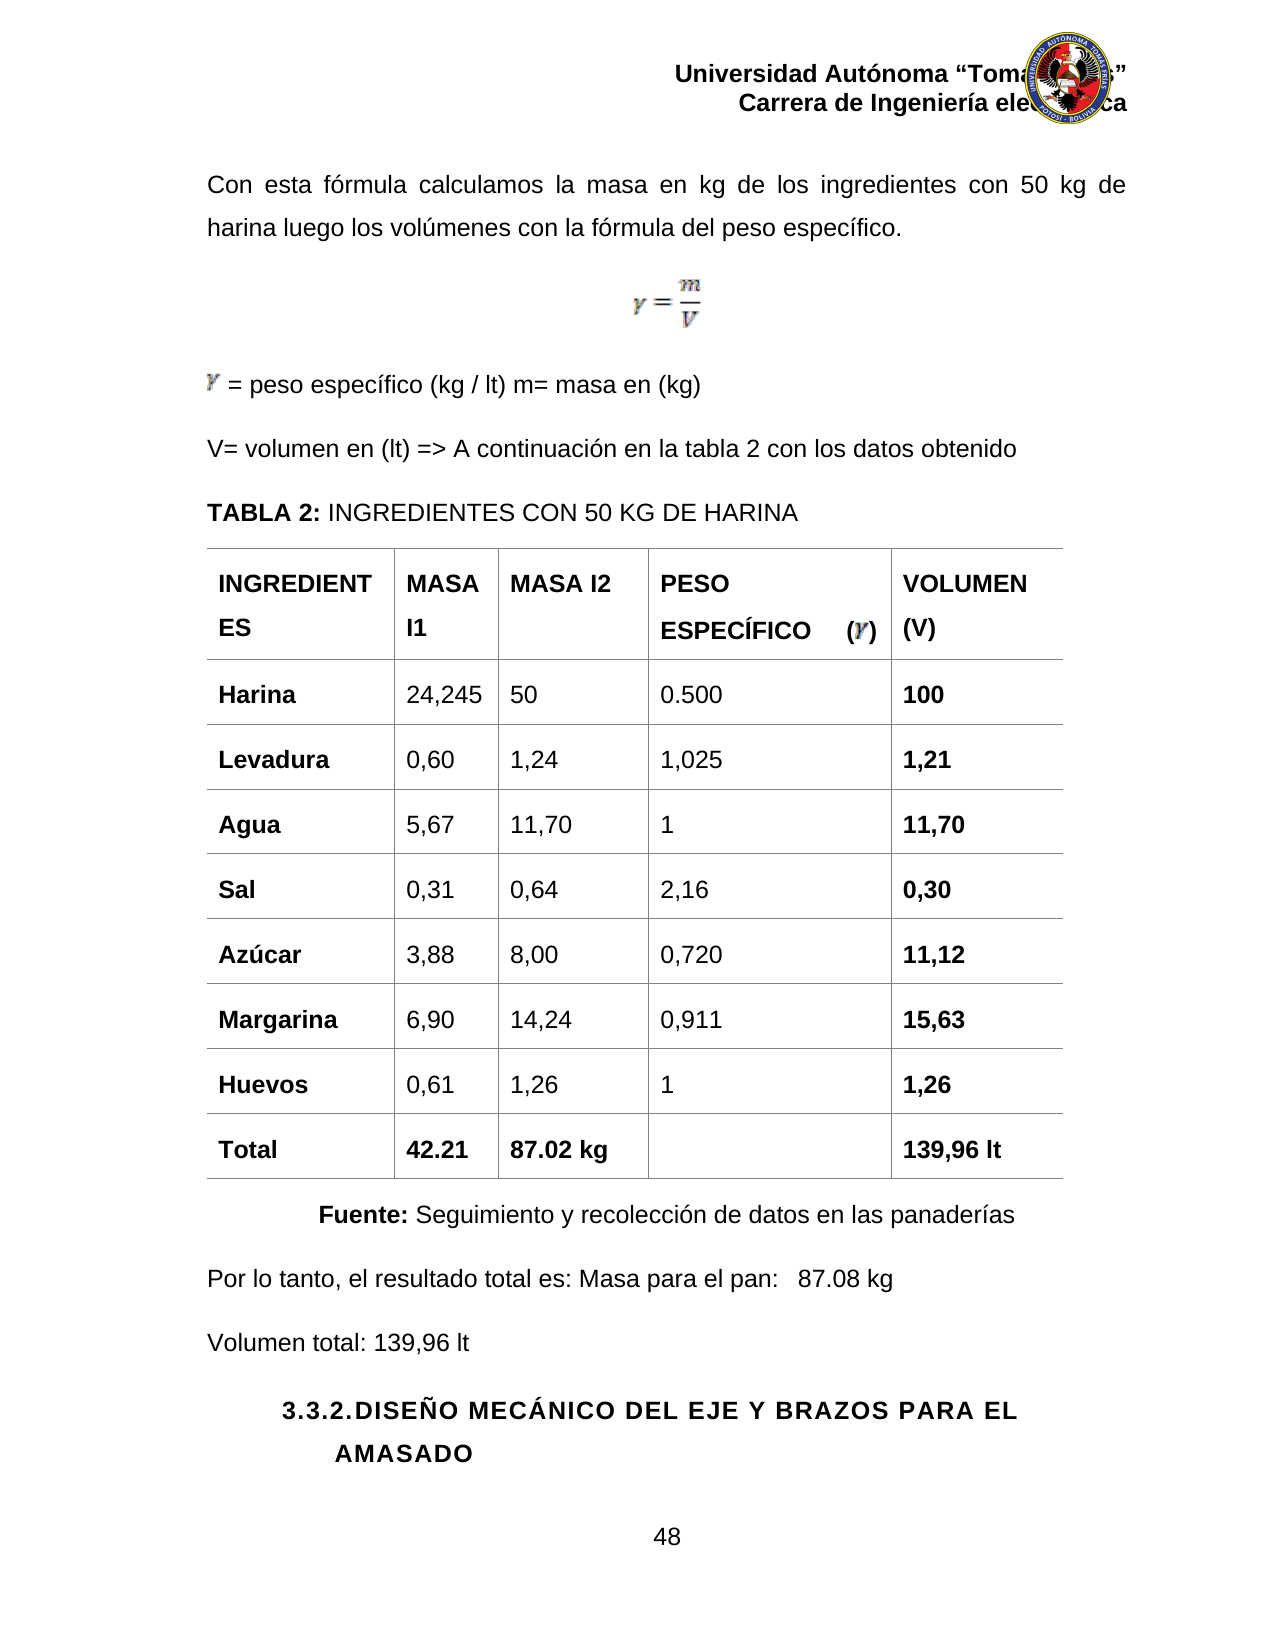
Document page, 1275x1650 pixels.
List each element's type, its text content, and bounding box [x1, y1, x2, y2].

table_cell 139,96 lt [892, 1114, 1063, 1178]
picture [1024, 32, 1111, 124]
table_header MASA I2 [499, 549, 648, 659]
picture [206, 364, 221, 394]
table_cell 24,245 [395, 660, 498, 723]
table_cell 87.02 kg [499, 1114, 648, 1178]
table_cell 42.21 [395, 1114, 498, 1178]
table_cell 0.500 [649, 660, 891, 723]
text Con esta fórmula calculamos la masa en kg de los ingredientes con 50 kg de harina luego los volúmenes con la fórmula del peso específico. [207, 170, 1127, 242]
table_cell 1,26 [892, 1049, 1063, 1113]
table_header INGREDIENTES [207, 549, 394, 659]
text = peso específico (kg / lt) m= masa en (kg) [207, 364, 1127, 399]
text Fuente: Seguimiento y recolección de datos en las panaderías [207, 1200, 1127, 1228]
table_cell Levadura [207, 725, 394, 788]
table_cell 50 [499, 660, 648, 723]
table_cell 11,70 [892, 790, 1063, 853]
table_cell 0,60 [395, 725, 498, 788]
list DISEÑO MECÁNICO DEL EJE Y BRAZOS PARA EL AMASADO [282, 1396, 1127, 1468]
table_cell 3,88 [395, 919, 498, 983]
table_cell Total [207, 1114, 394, 1178]
table_cell Sal [207, 854, 394, 918]
text V= volumen en (lt) => A continuación en la tabla 2 con los datos obtenido [207, 434, 1127, 463]
table_cell Agua [207, 790, 394, 853]
table_cell Azúcar [207, 919, 394, 983]
table_cell 0,31 [395, 854, 498, 918]
table_cell 1 [649, 790, 891, 853]
table_cell 1,025 [649, 725, 891, 788]
table_cell [649, 1114, 891, 1178]
table_cell 15,63 [892, 984, 1063, 1048]
table_cell 1,21 [892, 725, 1063, 788]
text Volumen total: 139,96 lt [207, 1328, 1127, 1356]
table_cell 0,30 [892, 854, 1063, 918]
table_cell 0,61 [395, 1049, 498, 1113]
table_cell 2,16 [649, 854, 891, 918]
table_cell 11,12 [892, 919, 1063, 983]
table_cell 14,24 [499, 984, 648, 1048]
table_header MASA I1 [395, 549, 498, 659]
picture [633, 277, 701, 329]
table_cell 0,64 [499, 854, 648, 918]
table_cell 5,67 [395, 790, 498, 853]
table_cell 11,70 [499, 790, 648, 853]
table_cell 100 [892, 660, 1063, 723]
text TABLA 2: INGREDIENTES CON 50 KG DE HARINA [207, 498, 1127, 527]
table_cell 1 [649, 1049, 891, 1113]
table_cell 6,90 [395, 984, 498, 1048]
table_cell 0,720 [649, 919, 891, 983]
table_cell Huevos [207, 1049, 394, 1113]
table_header VOLUMEN (V) [892, 549, 1063, 659]
table_cell 1,26 [499, 1049, 648, 1113]
table_cell Margarina [207, 984, 394, 1048]
text Por lo tanto, el resultado total es: Masa para el pan: 87.08 kg [207, 1264, 1127, 1292]
table_header PESO ESPECÍFICO () [649, 549, 891, 659]
table_cell 0,911 [649, 984, 891, 1048]
table_cell 8,00 [499, 919, 648, 983]
picture [854, 612, 869, 639]
table_cell Harina [207, 660, 394, 723]
table_cell 1,24 [499, 725, 648, 788]
